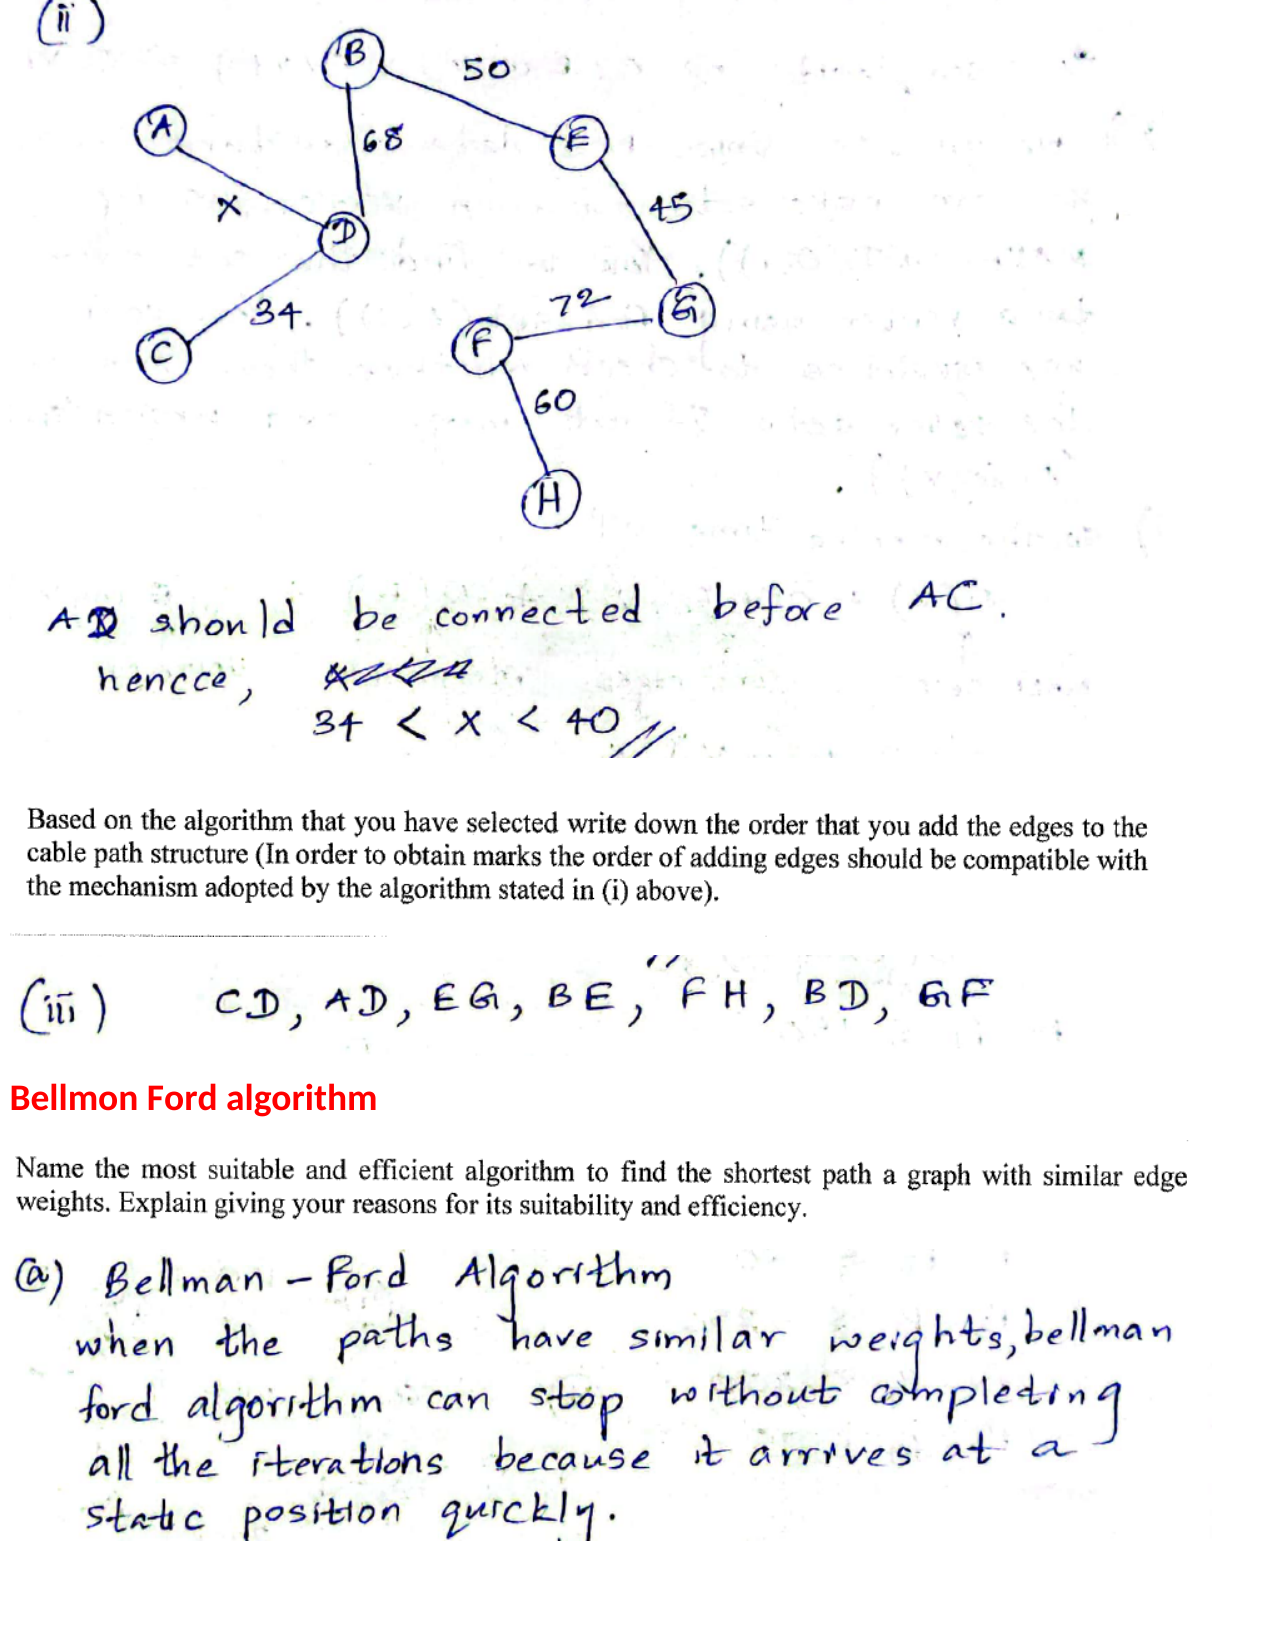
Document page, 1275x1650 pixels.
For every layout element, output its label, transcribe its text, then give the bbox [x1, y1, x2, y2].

text Bellmon Ford algorithm [9, 1074, 1266, 1120]
picture [9, 776, 1162, 937]
picture [9, 955, 1114, 1056]
picture [9, 0, 1164, 758]
picture [9, 1249, 1212, 1541]
picture [9, 1140, 1192, 1231]
